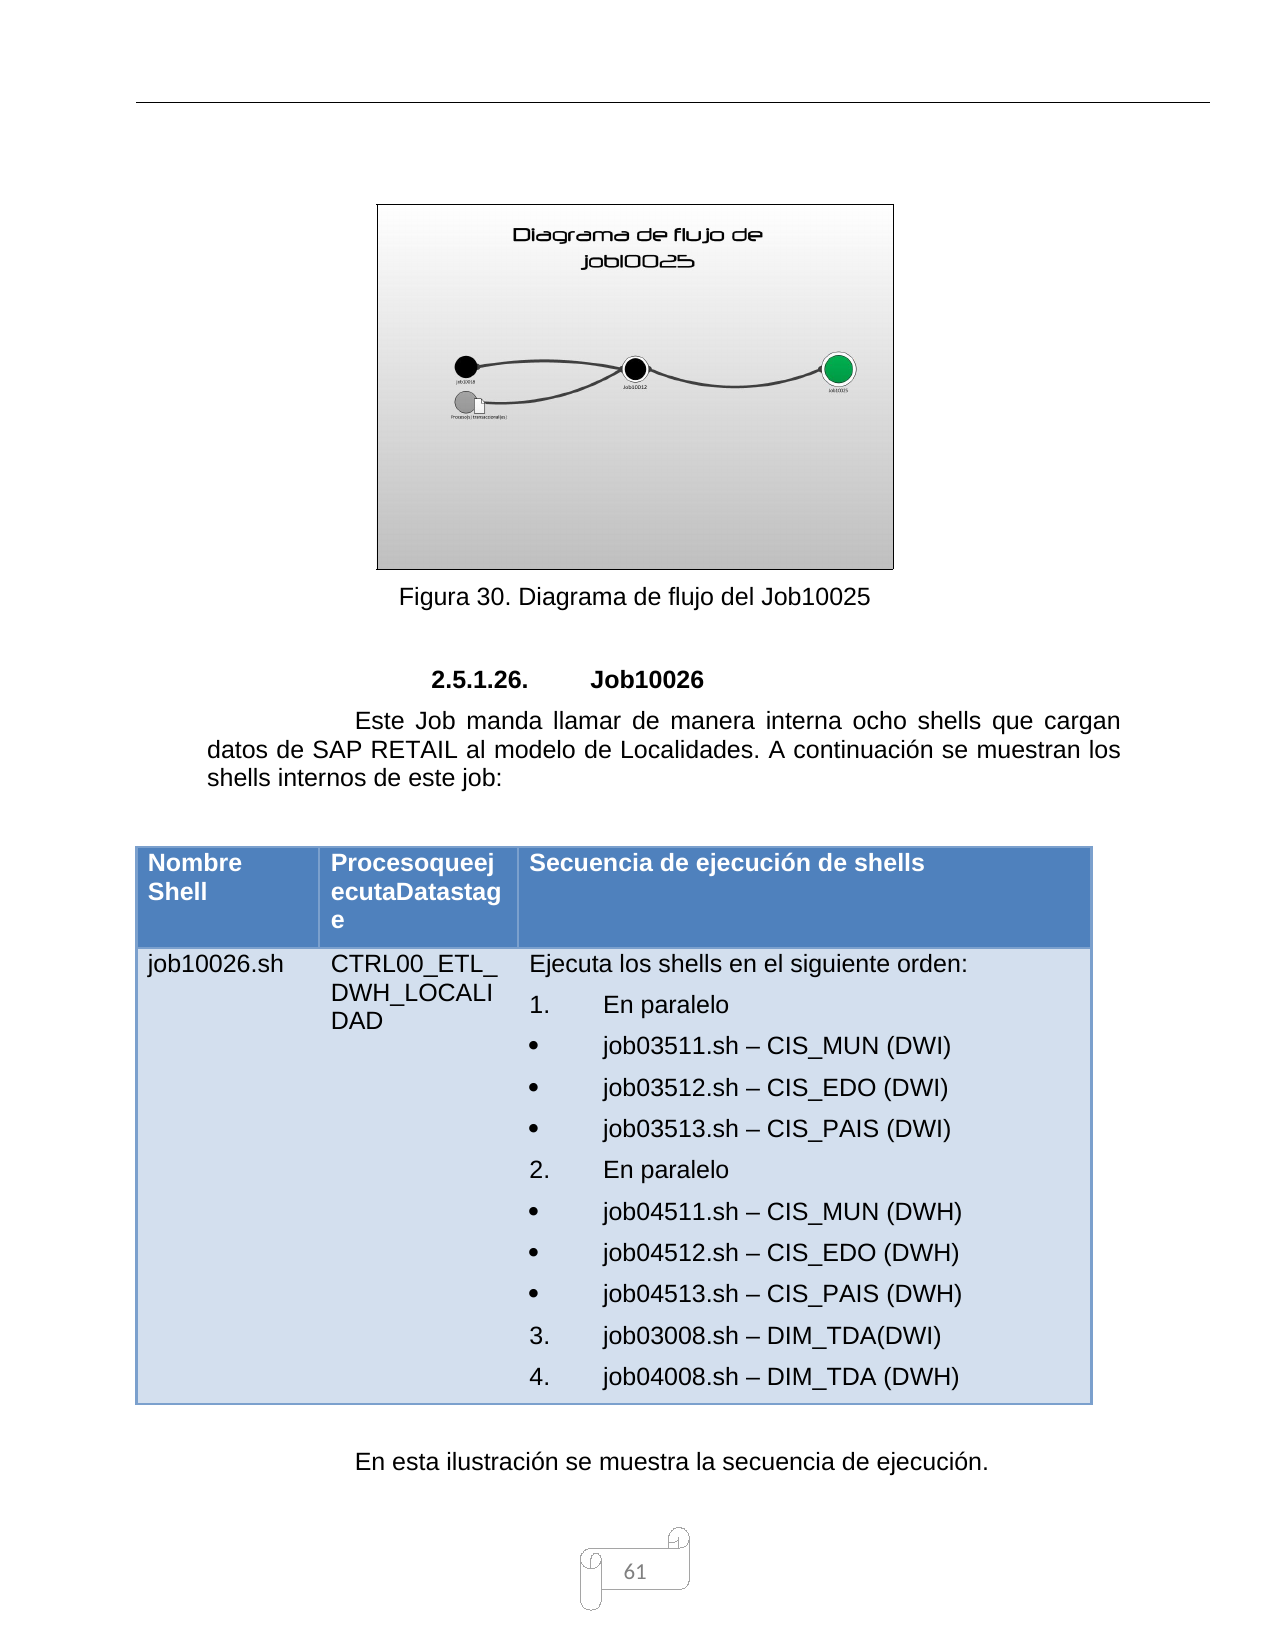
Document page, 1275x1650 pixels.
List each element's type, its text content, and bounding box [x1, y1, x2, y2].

text En esta ilustración se muestra la secuencia de ejecución. [207, 1446, 1122, 1475]
table_cell Ejecuta los shells en el siguiente orden: En paralelo job03511.sh – CIS_MUN (DWI) job03512.sh – CIS_EDO (DWI) job03513.sh – CIS_PAIS (DWI) En paralelo job04511.sh – CIS_MUN (DWH) job04512.sh – CIS_EDO (DWH) job04513.sh – CIS_PAIS (DWH) job03008.sh – DIM_TDA(DWI) job04008.sh – DIM_TDA (DWH) [518, 949, 1090, 1403]
picture [378, 205, 893, 569]
table_cell job10026.sh [138, 949, 319, 1403]
table_cell CTRL00_ETL_DWH_LOCALIDAD [319, 949, 518, 1403]
text Figura 30. Diagrama de flujo del Job10025 [148, 582, 1122, 611]
table_header Secuencia de ejecución de shells [519, 848, 1090, 947]
text Este Job manda llamar de manera interna ocho shells que cargan datos de SAP RETAIL al modelo de Localidades. A continuación se muestran los shells internos de este job: [207, 706, 1122, 792]
table_header ProcesoqueejecutaDatastage [320, 848, 517, 947]
subtitle Job10026 [283, 664, 1122, 693]
table_header Nombre Shell [138, 848, 318, 947]
